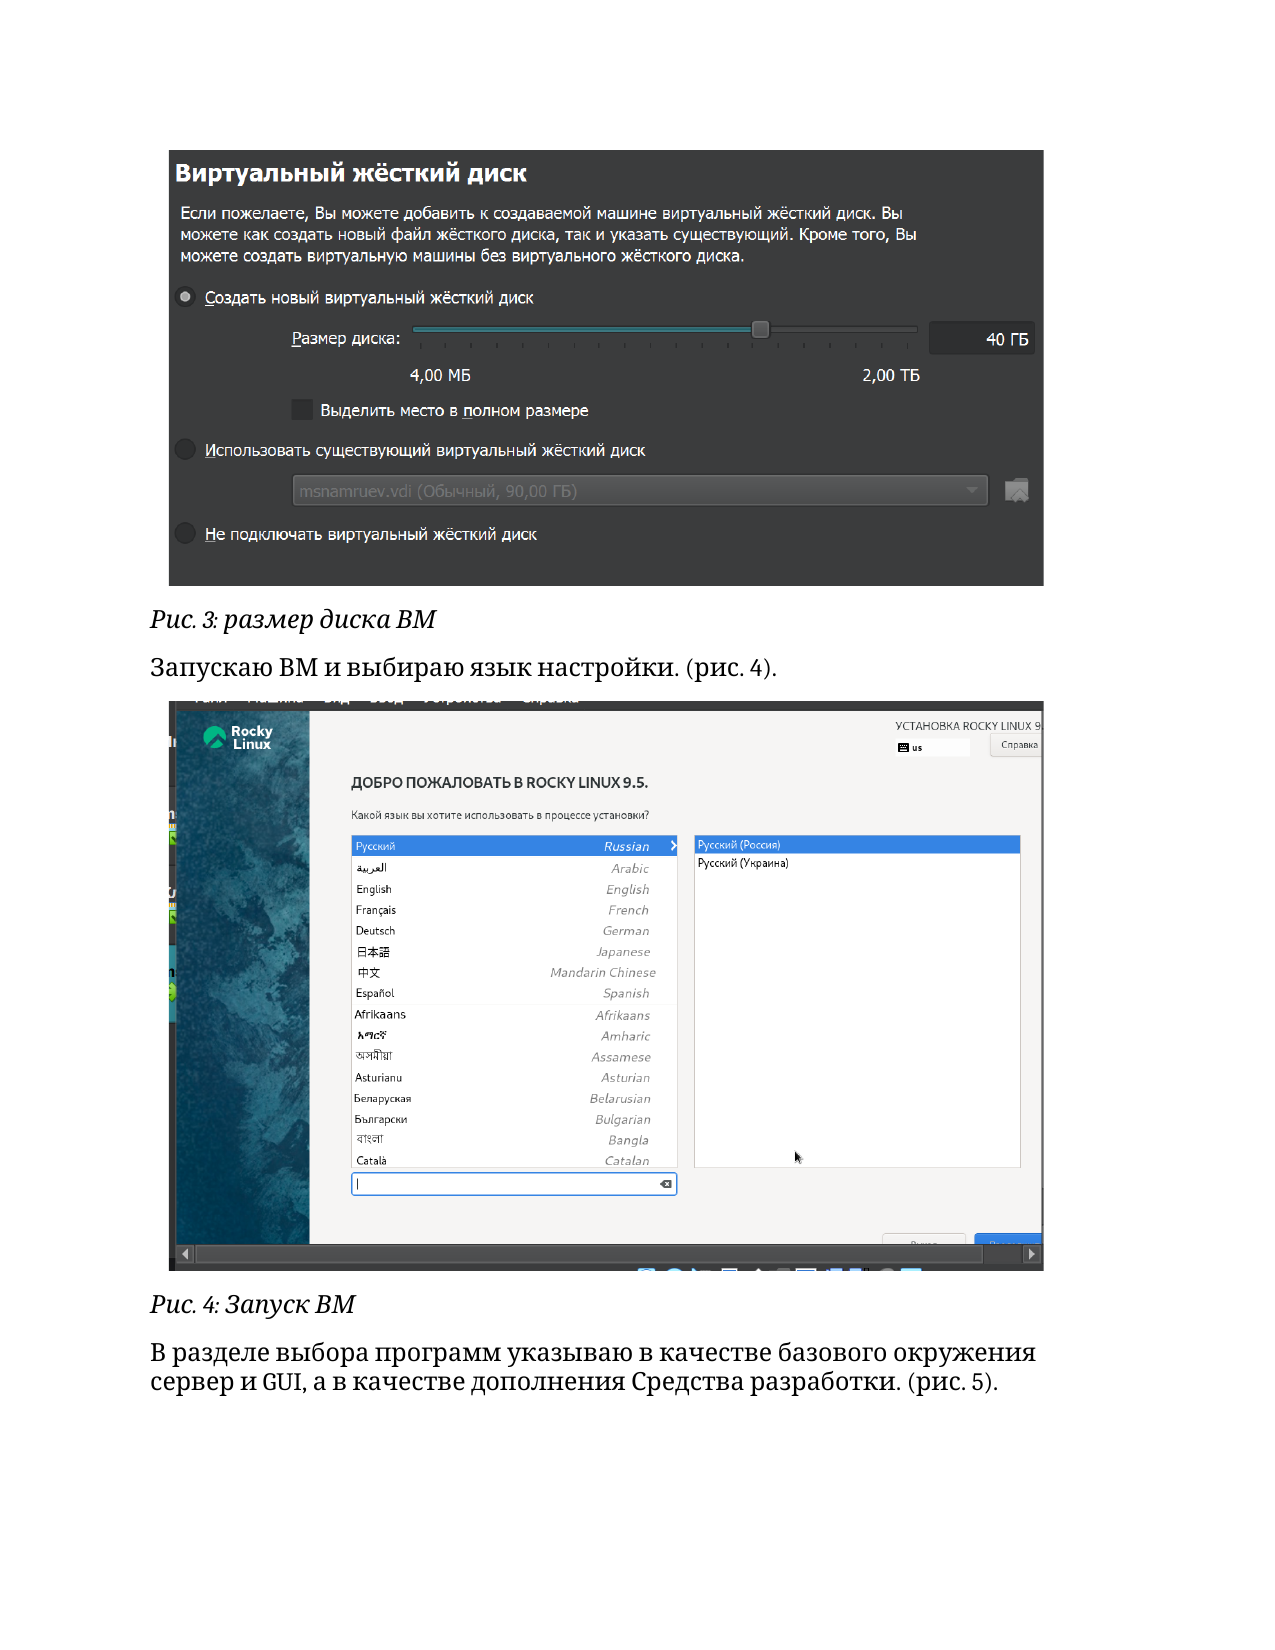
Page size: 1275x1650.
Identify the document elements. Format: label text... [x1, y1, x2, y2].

text В разделе выбора программ указываю в качестве базового окружения сервер и GUI, а в качестве дополнения Средства разработки. (рис. 5). [150, 1339, 1125, 1396]
text Рис. 4: Запуск ВМ [150, 1291, 1125, 1320]
text Запускаю ВМ и выбираю язык настройки. (рис. 4). [150, 653, 1125, 682]
picture [168, 150, 1044, 586]
text Рис. 3: размер диска ВМ [150, 606, 1125, 635]
picture [168, 701, 1044, 1271]
